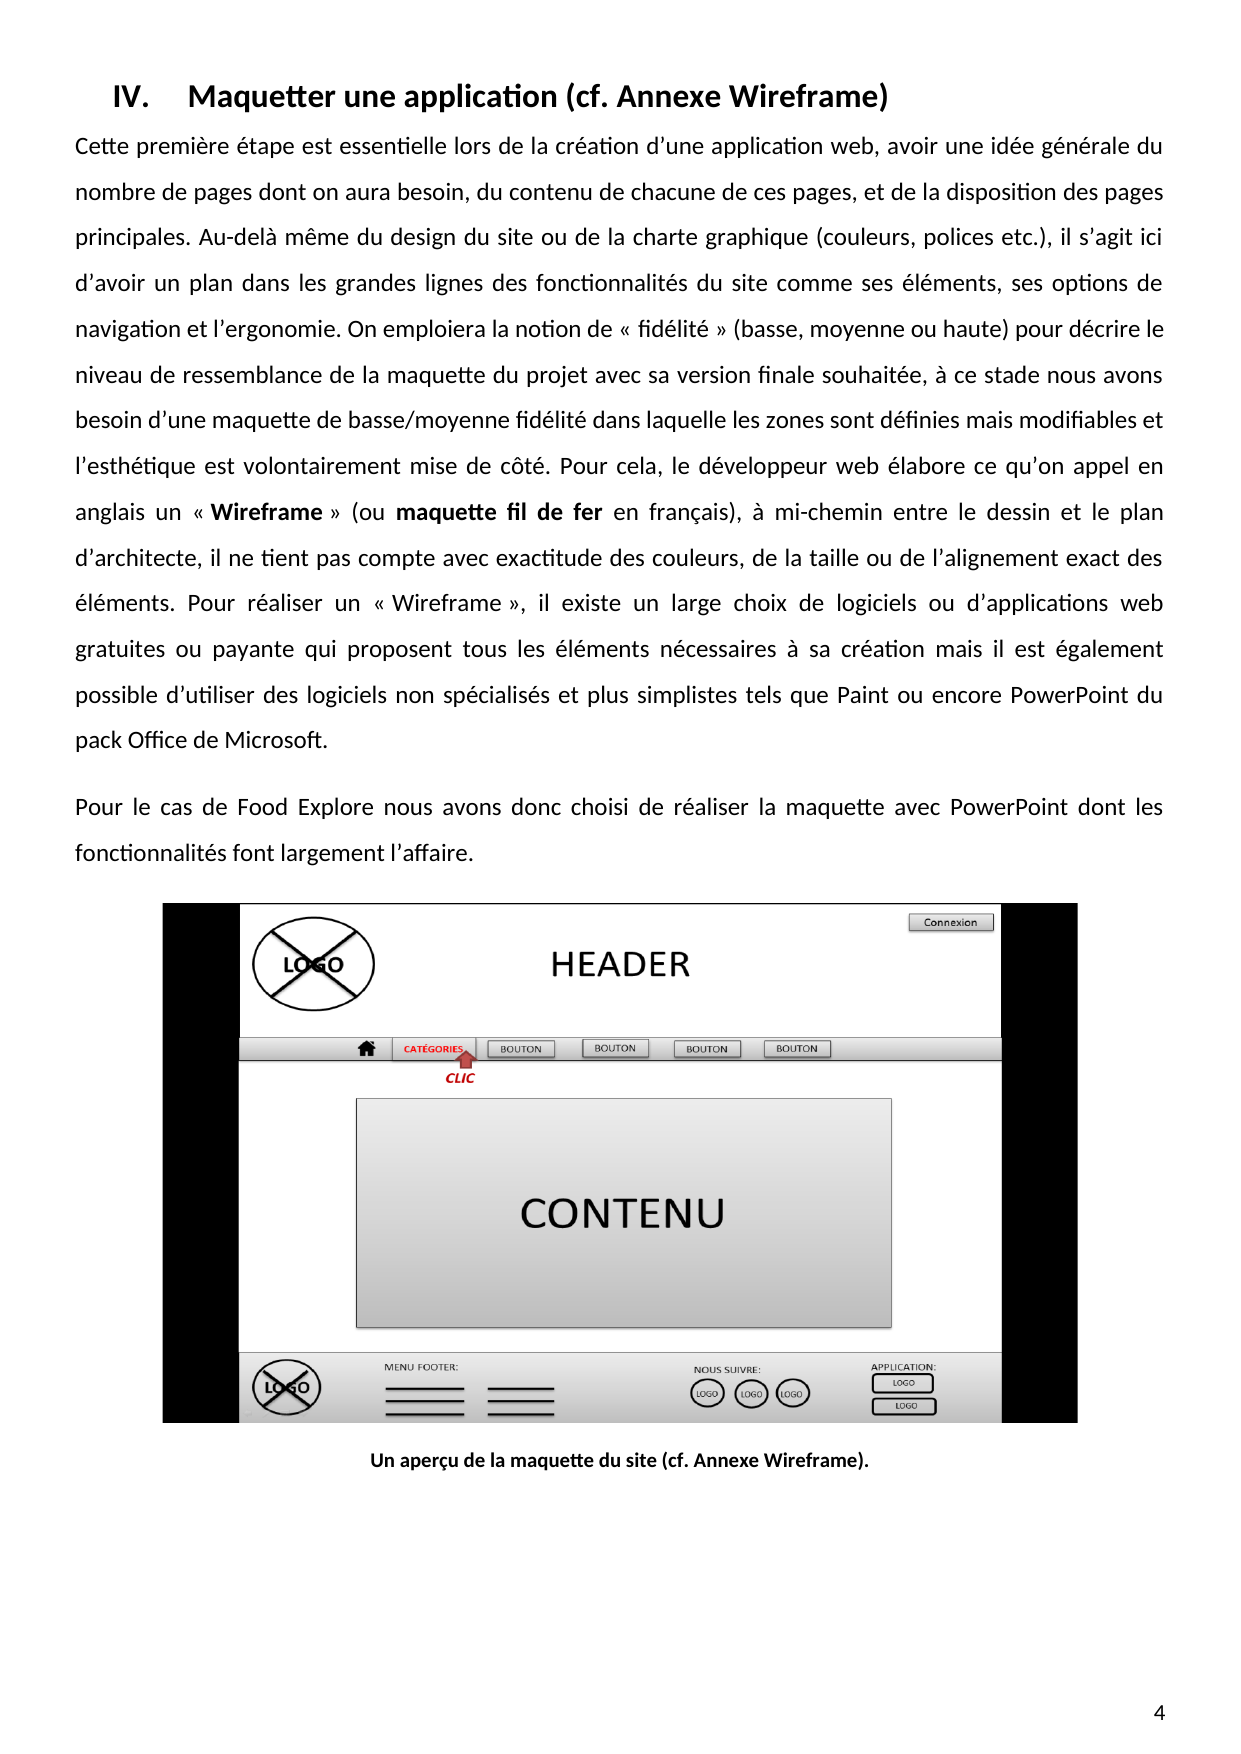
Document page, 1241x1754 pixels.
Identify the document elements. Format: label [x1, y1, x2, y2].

picture [162, 903, 1078, 1423]
